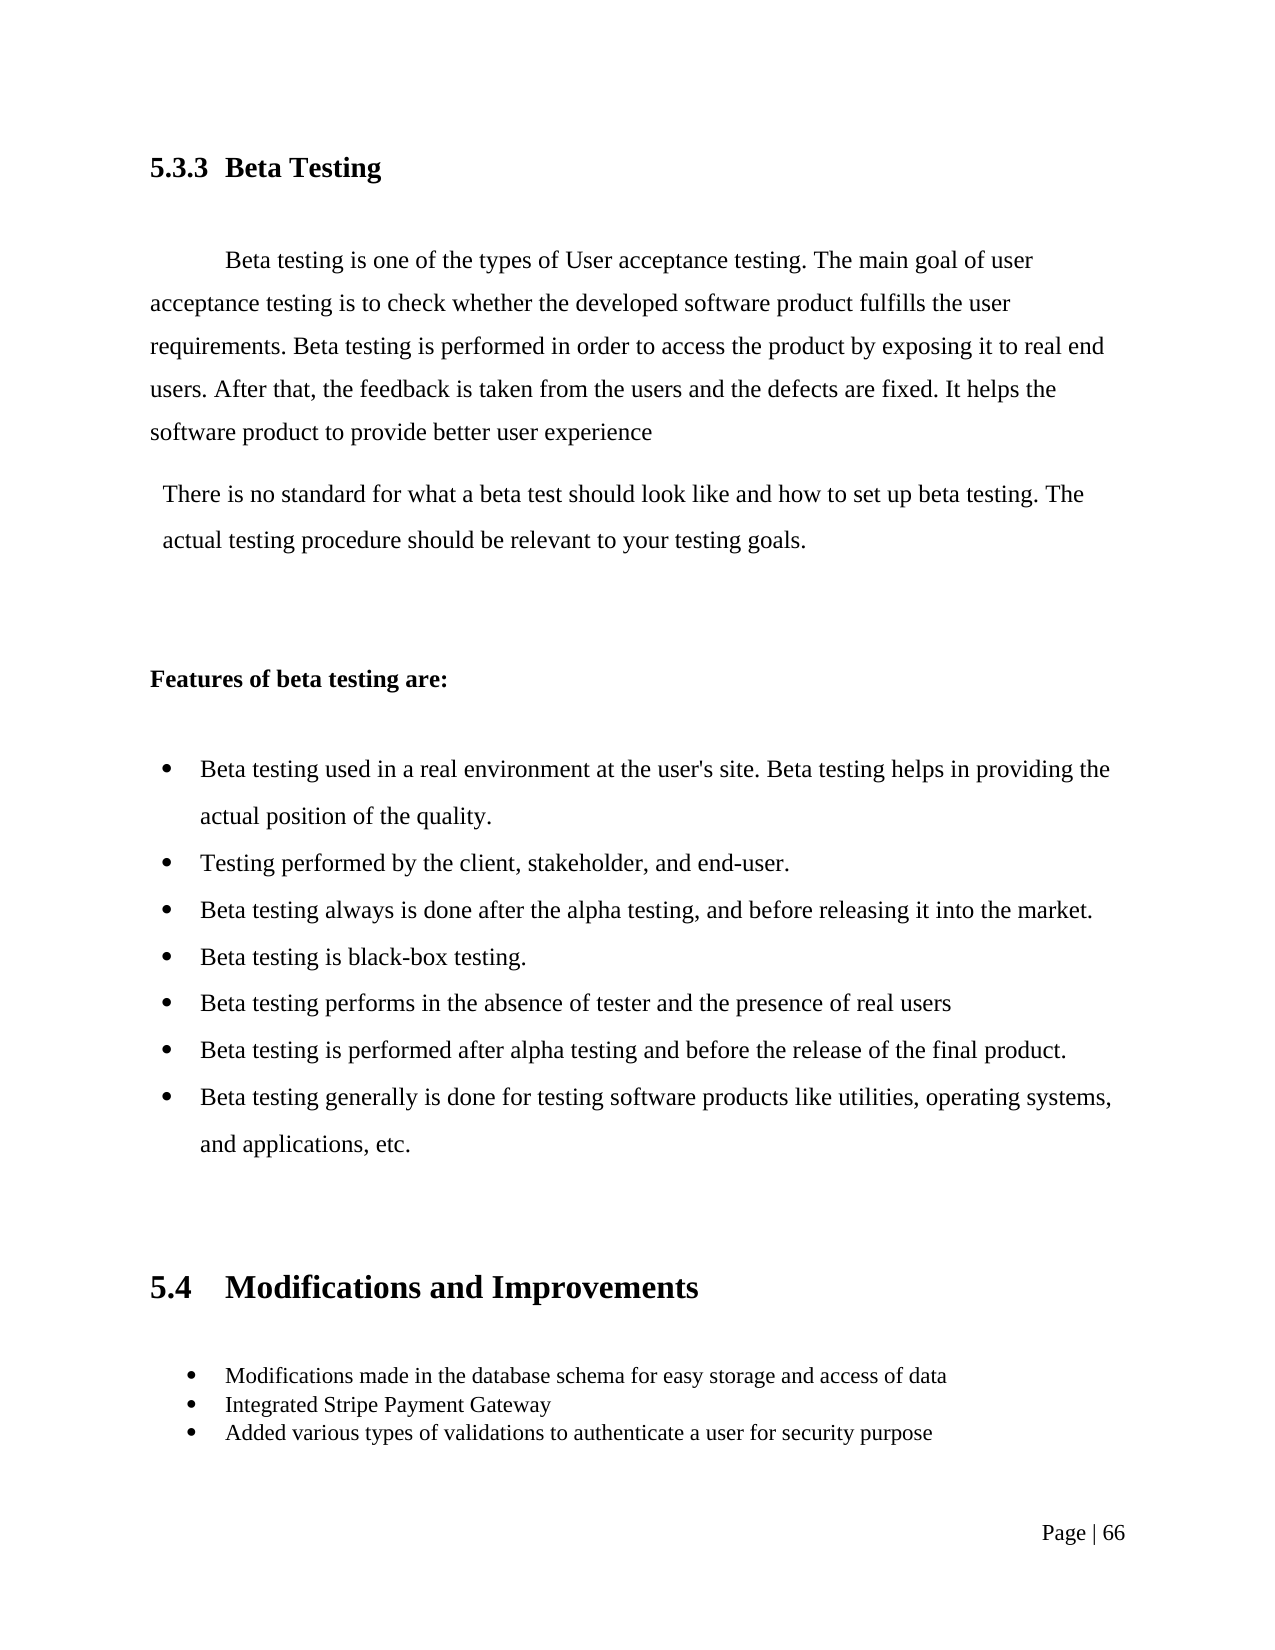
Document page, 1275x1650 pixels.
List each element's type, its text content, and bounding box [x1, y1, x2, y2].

list Added various types of validations to authenticate a user for security purpose [187, 1419, 1125, 1446]
text There is no standard for what a beta test should look like and how to set up beta testing. The actual testing procedure should be relevant to your testing goals. [162, 461, 1112, 554]
list Integrated Stripe Payment Gateway [187, 1391, 1125, 1417]
list Testing performed by the client, stakeholder, and end-user. [162, 830, 1112, 877]
subtitle Modifications and Improvements [150, 1268, 1125, 1306]
list Modifications made in the database schema for easy storage and access of data [187, 1362, 1125, 1389]
list Beta testing is black-box testing. [162, 923, 1112, 970]
subtitle Beta Testing [150, 150, 1125, 183]
list Beta testing is performed after alpha testing and before the release of the final product. [162, 1017, 1112, 1064]
list Beta testing used in a real environment at the user's site. Beta testing helps in providing the actual position of the quality. [162, 736, 1112, 830]
list Beta testing always is done after the alpha testing, and before releasing it into the market. [162, 877, 1112, 923]
text Features of beta testing are: [150, 664, 1125, 692]
text Beta testing is one of the types of User acceptance testing. The main goal of user acceptance testing is to check whether the developed software product fulfills the user requirements. Beta testing is performed in order to access the product by exposing it to real end users. After that, the feedback is taken from the users and the defects are fixed. It helps the software product to provide better user experience [150, 245, 1125, 446]
list Beta testing generally is done for testing software products like utilities, operating systems, and applications, etc. [162, 1064, 1112, 1158]
list Beta testing performs in the absence of tester and the presence of real users [162, 970, 1112, 1017]
